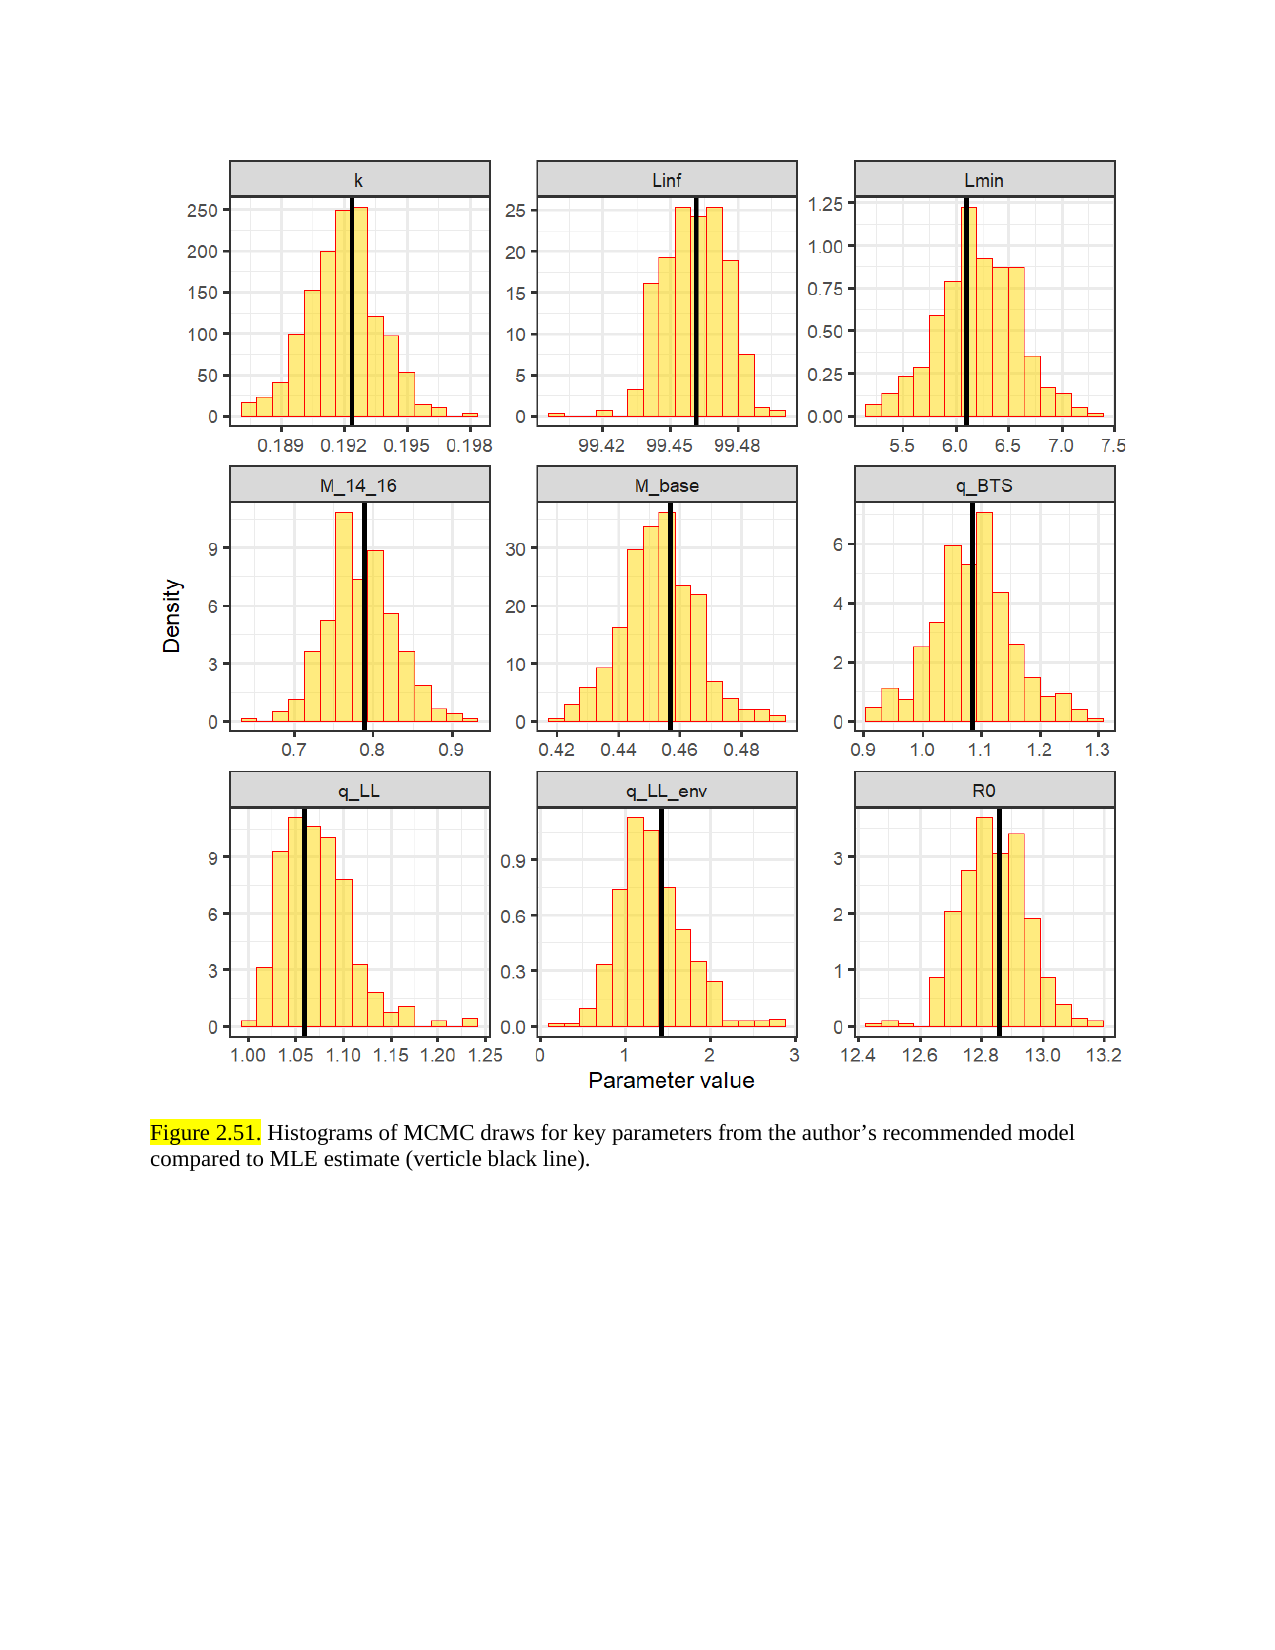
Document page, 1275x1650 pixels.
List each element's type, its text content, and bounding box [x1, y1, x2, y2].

picture [150, 150, 1125, 1103]
subtitle Figure 2.51. Histograms of MCMC draws for key parameters from the author’s recommended model compared to MLE estimate (verticle black line). [150, 1119, 1125, 1172]
